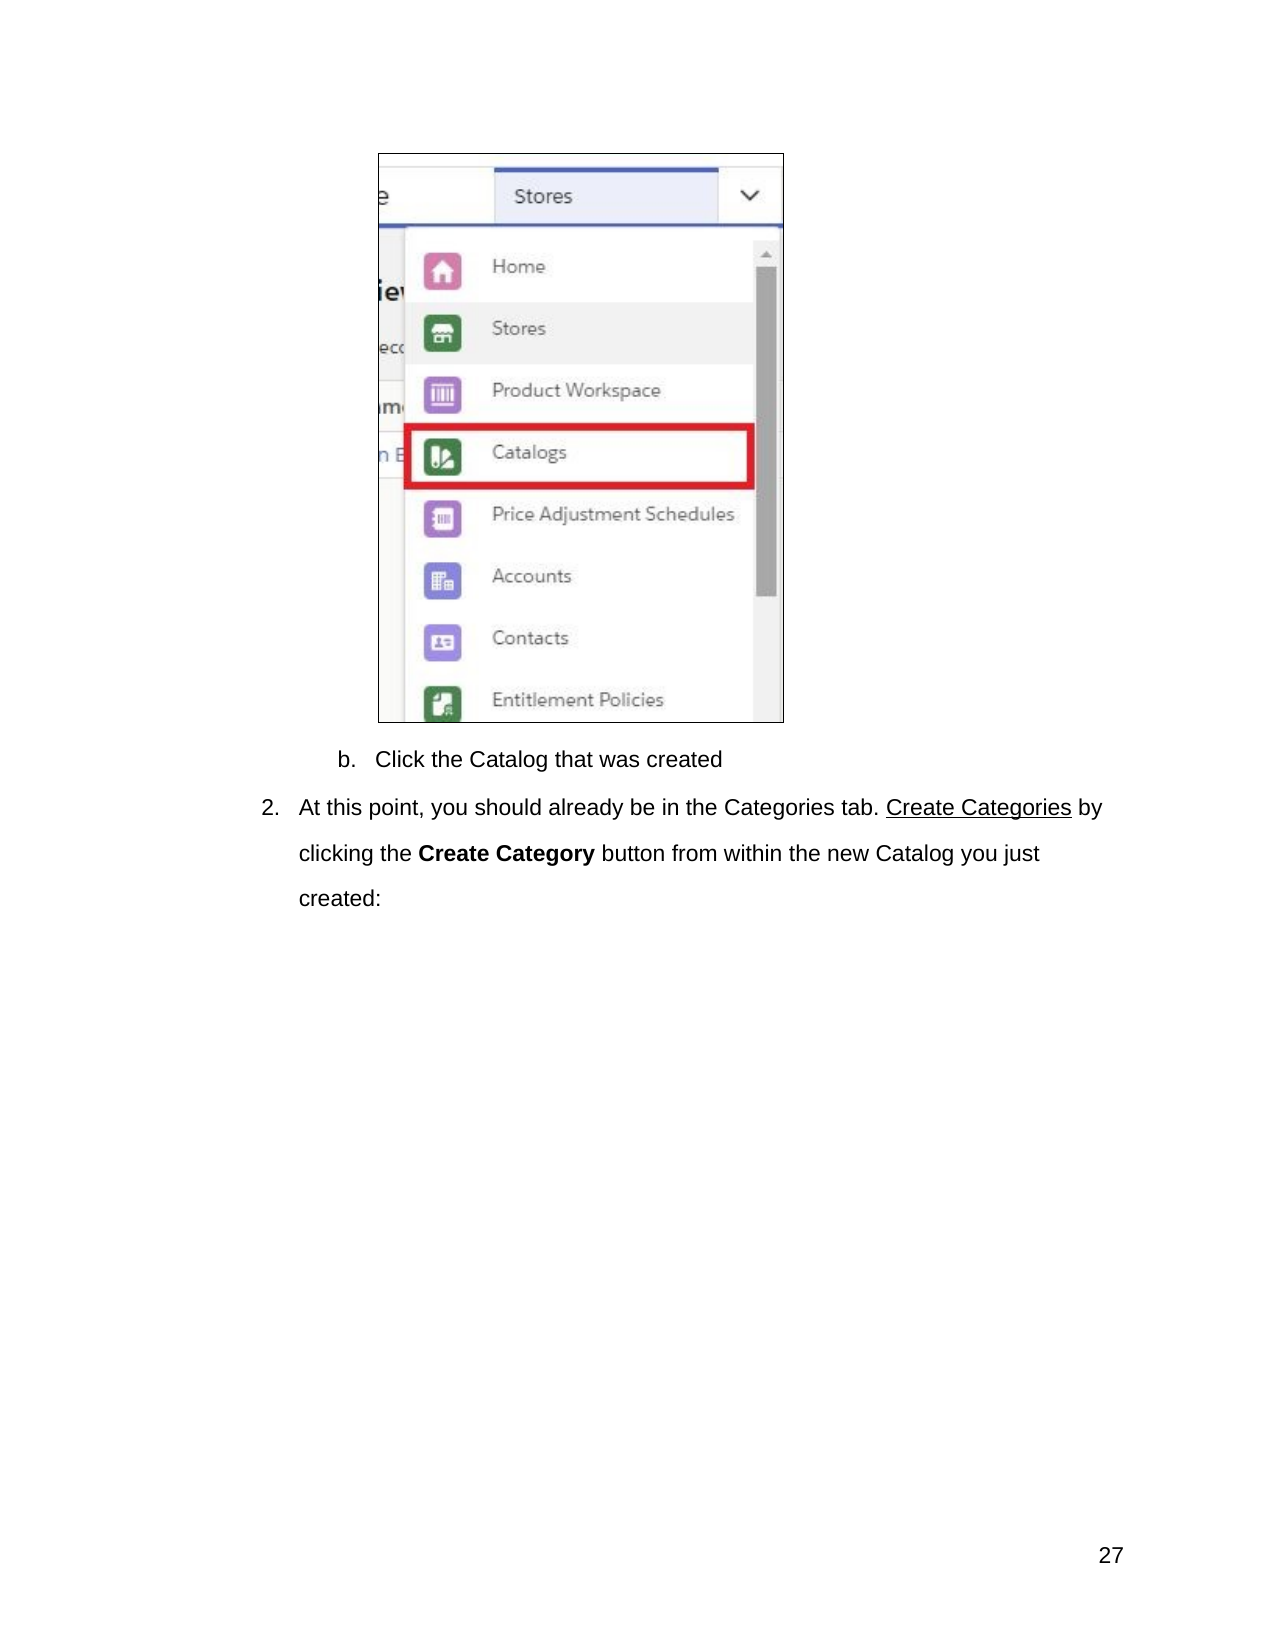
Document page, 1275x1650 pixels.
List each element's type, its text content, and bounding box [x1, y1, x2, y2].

list Click ​the Catalog that was created [337, 746, 1126, 773]
picture [379, 154, 783, 722]
list At this point, you should already be in the Categories tab. ​Create Categories​ by clicking the ​Create Category​ button from within the new Catalog you just created: [261, 794, 1126, 911]
